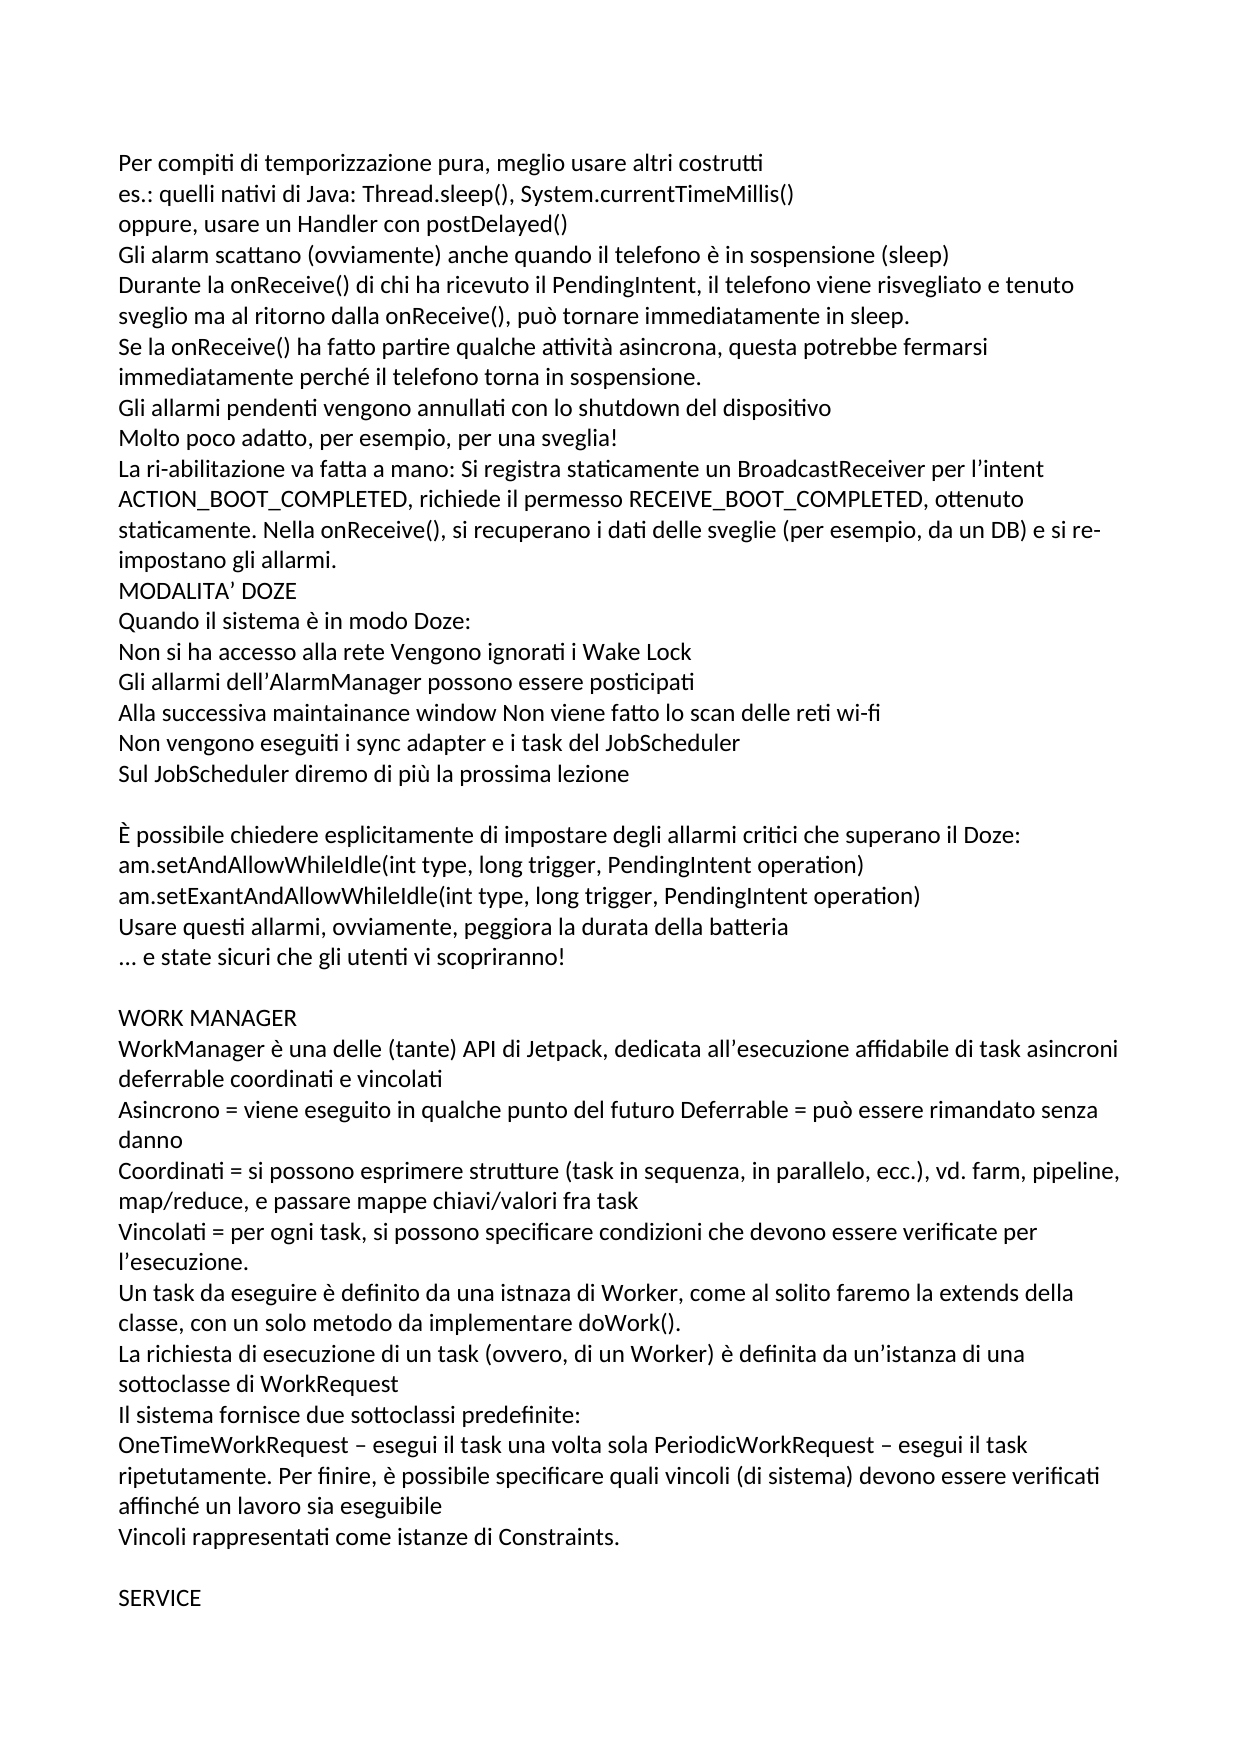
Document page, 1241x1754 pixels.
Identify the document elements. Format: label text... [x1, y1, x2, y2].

text MODALITA’ DOZE [118, 575, 1122, 605]
text Un task da eseguire è definito da una istnaza di Worker, come al solito faremo la extends della classe, con un solo metodo da implementare doWork(). [118, 1277, 1122, 1338]
text Alla successiva maintainance window Non viene fatto lo scan delle reti wi-fi [118, 697, 1122, 727]
text È possibile chiedere esplicitamente di impostare degli allarmi critici che superano il Doze: [118, 819, 1122, 849]
text Non si ha accesso alla rete Vengono ignorati i Wake Lock [118, 636, 1122, 666]
text Vincoli rappresentati come istanze di Constraints. [118, 1521, 1122, 1552]
text Gli alarm scattano (ovviamente) anche quando il telefono è in sospensione (sleep) [118, 239, 1122, 270]
text Il sistema fornisce due sottoclassi predefinite: [118, 1399, 1122, 1429]
text oppure, usare un Handler con postDelayed() [118, 209, 1122, 239]
text am.setAndAllowWhileIdle(int type, long trigger, PendingIntent operation) [118, 849, 1122, 880]
text Quando il sistema è in modo Doze: [118, 605, 1122, 636]
text Coordinati = si possono esprimere strutture (task in sequenza, in parallelo, ecc.), vd. farm, pipeline, map/reduce, e passare mappe chiavi/valori fra task [118, 1155, 1122, 1216]
text Gli allarmi dell’AlarmManager possono essere posticipati [118, 666, 1122, 697]
text Vincolati = per ogni task, si possono specificare condizioni che devono essere verificate per l’esecuzione. [118, 1216, 1122, 1277]
text Molto poco adatto, per esempio, per una sveglia! [118, 422, 1122, 453]
text La richiesta di esecuzione di un task (ovvero, di un Worker) è definita da un’istanza di una sottoclasse di WorkRequest [118, 1338, 1122, 1399]
text La ri-abilitazione va fatta a mano: Si registra staticamente un BroadcastReceiver per l’intent ACTION_BOOT_COMPLETED, richiede il permesso RECEIVE_BOOT_COMPLETED, ottenuto staticamente. Nella onReceive(), si recuperano i dati delle sveglie (per esempio, da un DB) e si re-impostano gli allarmi. [118, 453, 1122, 575]
text Gli allarmi pendenti vengono annullati con lo shutdown del dispositivo [118, 392, 1122, 422]
text Durante la onReceive() di chi ha ricevuto il PendingIntent, il telefono viene risvegliato e tenuto sveglio ma al ritorno dalla onReceive(), può tornare immediatamente in sleep. [118, 270, 1122, 331]
text SERVICE [118, 1582, 1122, 1613]
text es.: quelli nativi di Java: Thread.sleep(), System.currentTimeMillis() [118, 178, 1122, 209]
text Usare questi allarmi, ovviamente, peggiora la durata della batteria [118, 911, 1122, 941]
text WORK MANAGER [118, 1002, 1122, 1033]
text Se la onReceive() ha fatto partire qualche attività asincrona, questa potrebbe fermarsi immediatamente perché il telefono torna in sospensione. [118, 331, 1122, 392]
text Sul JobScheduler diremo di più la prossima lezione [118, 758, 1122, 788]
text OneTimeWorkRequest – esegui il task una volta sola PeriodicWorkRequest – esegui il task ripetutamente. Per finire, è possibile specificare quali vincoli (di sistema) devono essere verificati affinché un lavoro sia eseguibile [118, 1429, 1122, 1521]
text ... e state sicuri che gli utenti vi scopriranno! [118, 941, 1122, 972]
text Per compiti di temporizzazione pura, meglio usare altri costrutti [118, 148, 1122, 178]
text Non vengono eseguiti i sync adapter e i task del JobScheduler [118, 727, 1122, 758]
text am.setExantAndAllowWhileIdle(int type, long trigger, PendingIntent operation) [118, 880, 1122, 911]
text WorkManager è una delle (tante) API di Jetpack, dedicata all’esecuzione affidabile di task asincroni deferrable coordinati e vincolati [118, 1033, 1122, 1094]
text Asincrono = viene eseguito in qualche punto del futuro Deferrable = può essere rimandato senza danno [118, 1094, 1122, 1155]
